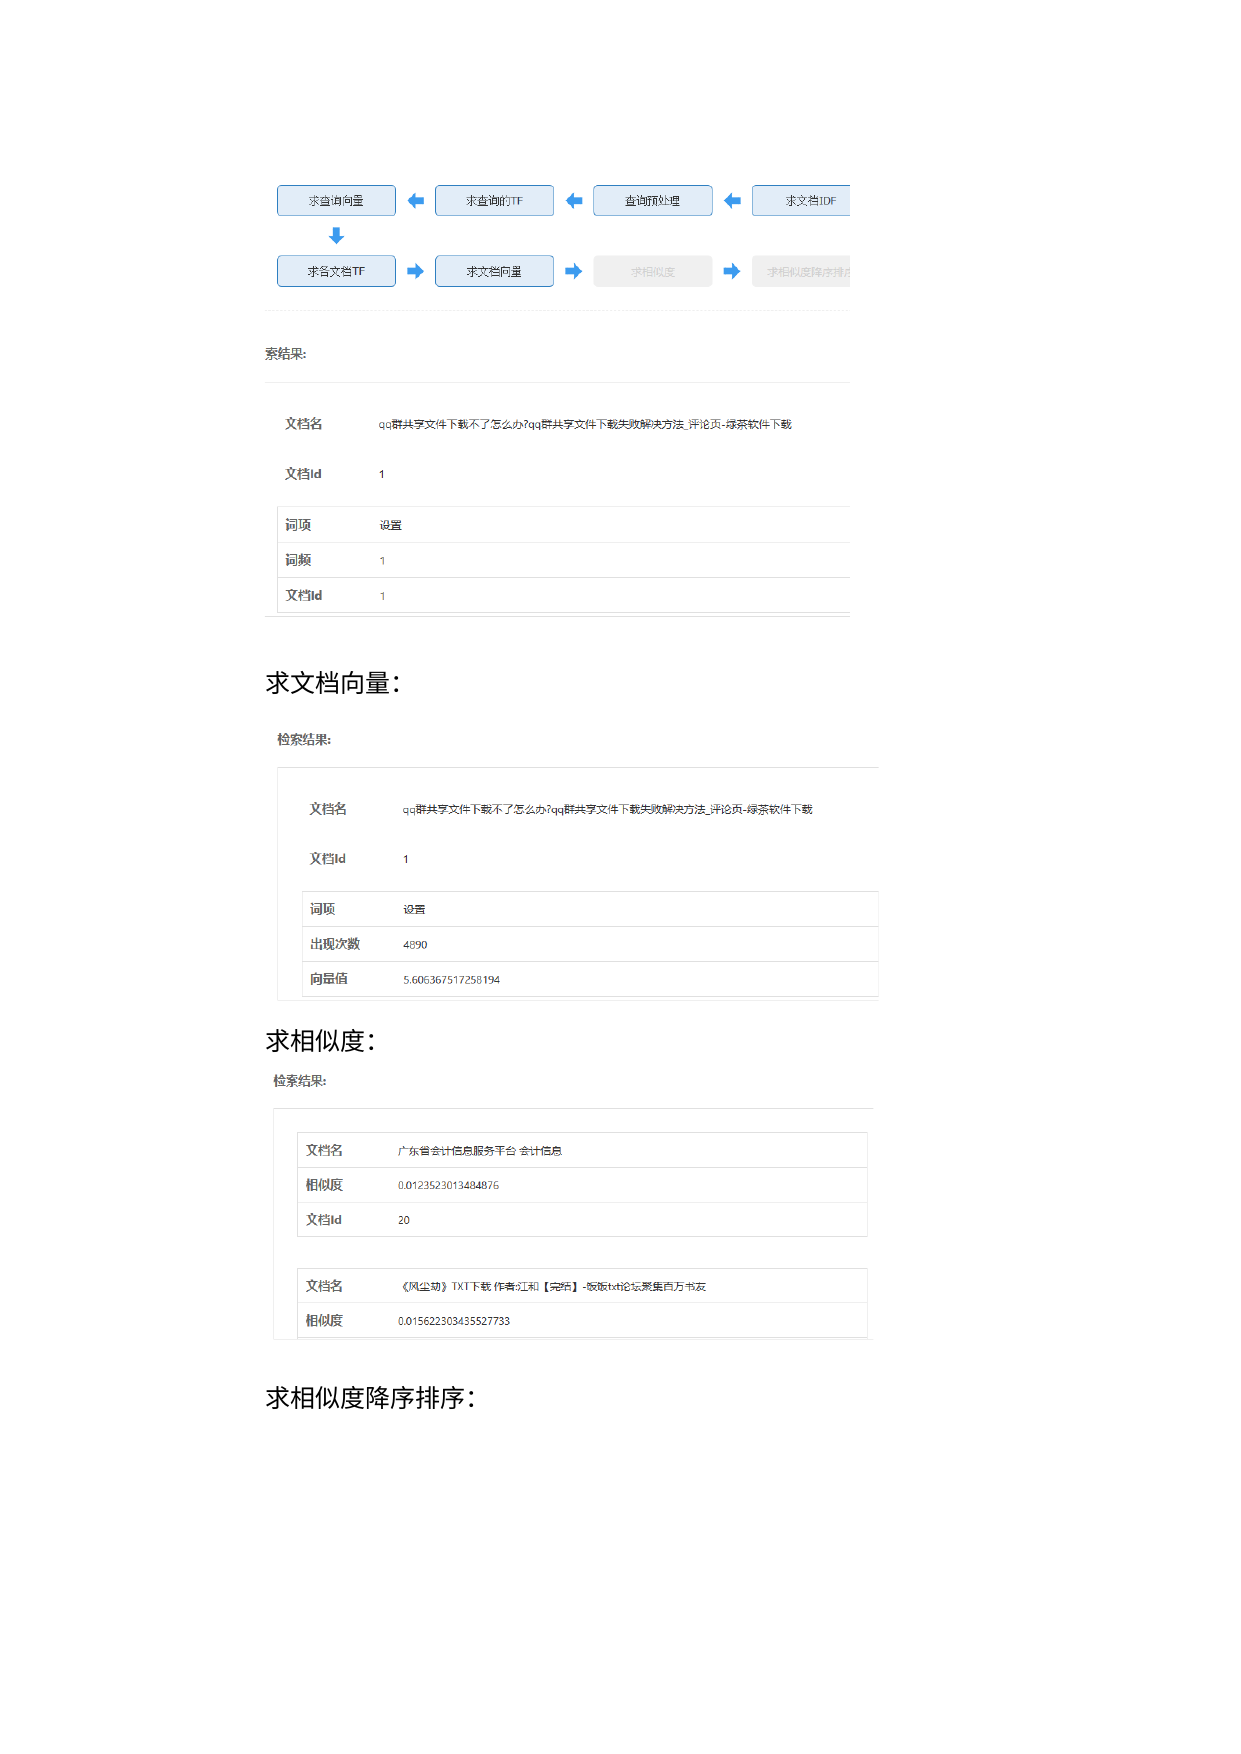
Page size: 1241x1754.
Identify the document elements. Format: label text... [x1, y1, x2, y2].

picture [264, 714, 879, 1004]
picture [264, 162, 850, 619]
list 求文档向量： [265, 649, 1063, 714]
list 求相似度降序排序： [265, 1364, 1063, 1429]
list 求相似度： [265, 1007, 1063, 1072]
picture [264, 1072, 874, 1350]
